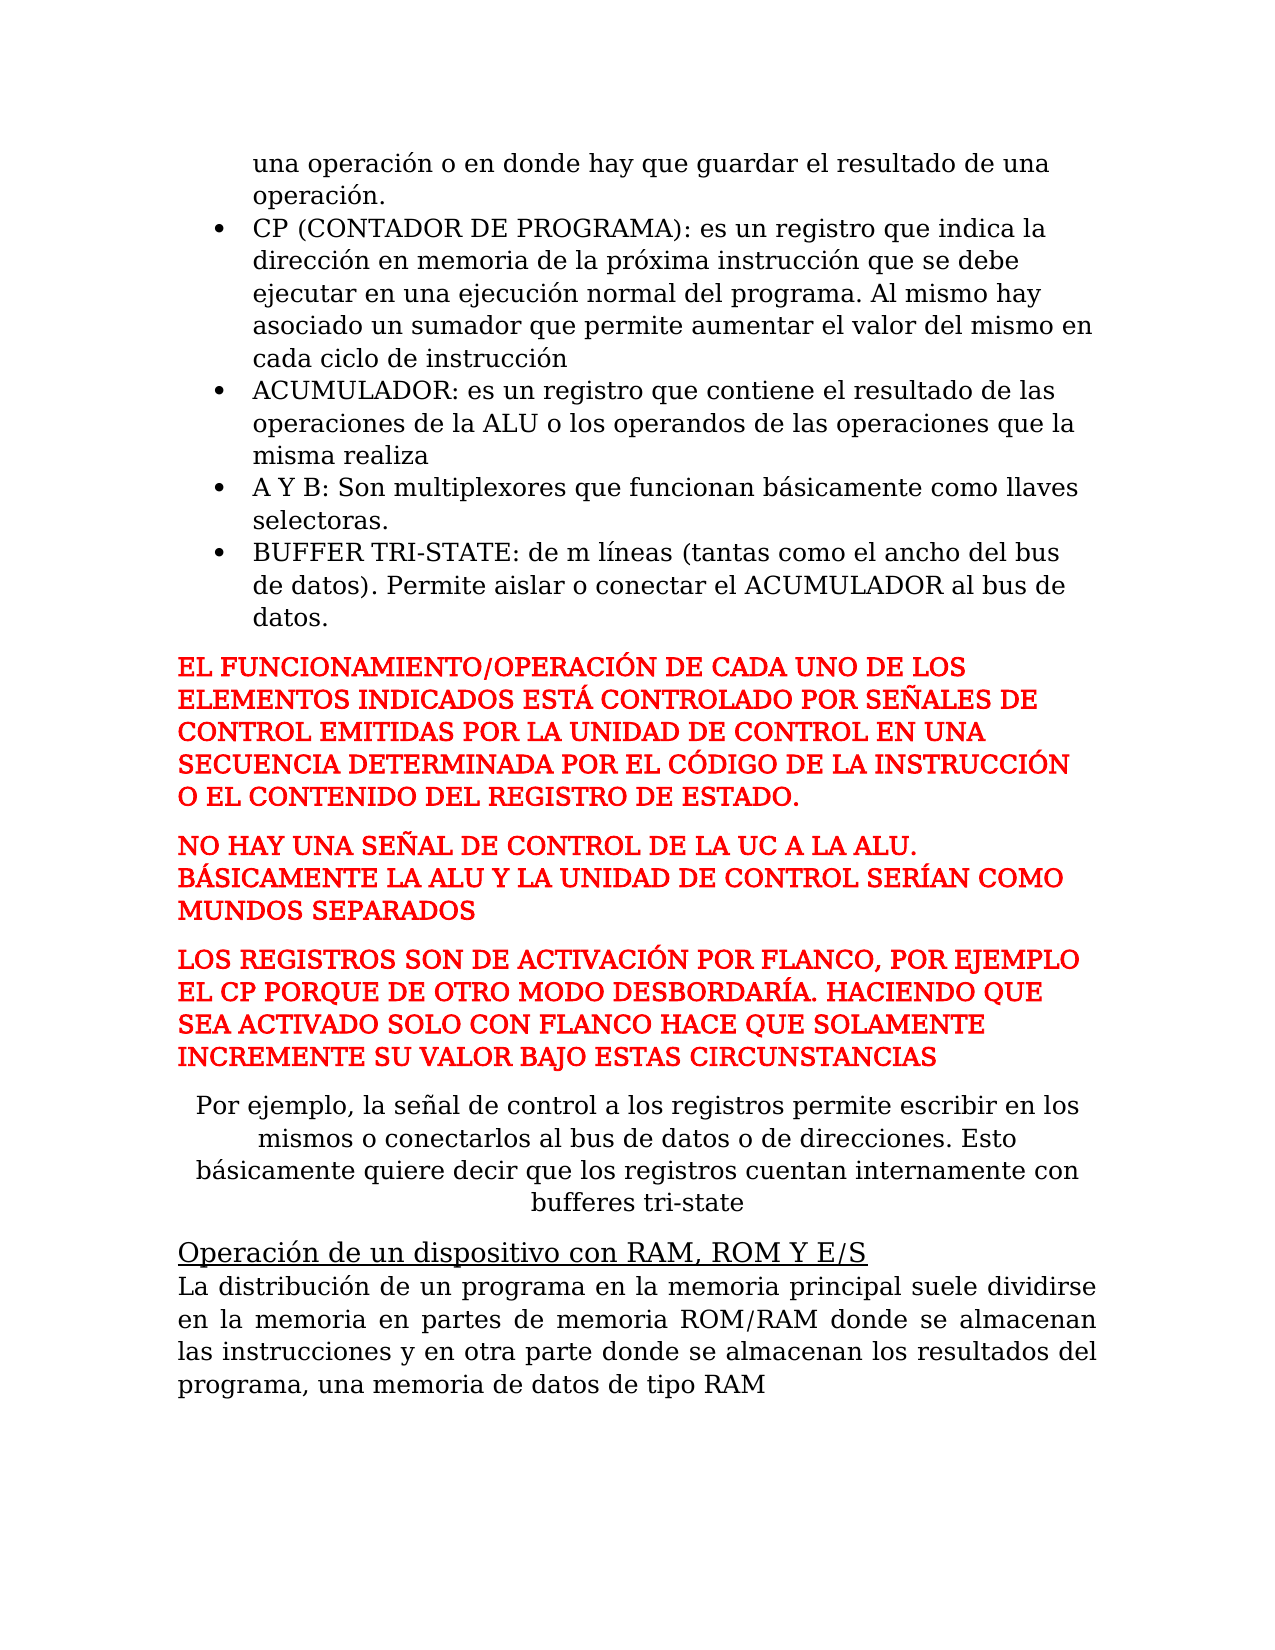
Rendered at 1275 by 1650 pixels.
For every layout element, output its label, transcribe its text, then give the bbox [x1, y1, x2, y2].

text LOS REGISTROS SON DE ACTIVACIÓN POR FLANCO, POR EJEMPLO EL CP PORQUE DE OTRO MODO DESBORDARÍA. HACIENDO QUE SEA ACTIVADO SOLO CON FLANCO HACE QUE SOLAMENTE INCREMENTE SU VALOR BAJO ESTAS CIRCUNSTANCIAS [177, 943, 1098, 1071]
list A Y B: Son multiplexores que funcionan básicamente como llaves selectoras. [215, 472, 1098, 534]
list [215, 148, 1098, 210]
text Por ejemplo, la señal de control a los registros permite escribir en los mismos o conectarlos al bus de datos o de direcciones. Esto básicamente quiere decir que los registros cuentan internamente con bufferes tri-state [177, 1090, 1098, 1217]
text La distribución de un programa en la memoria principal suele dividirse en la memoria en partes de memoria ROM/RAM donde se almacenan las instrucciones y en otra parte donde se almacenan los resultados del programa, una memoria de datos de tipo RAM [177, 1271, 1098, 1398]
list ACUMULADOR: es un registro que contiene el resultado de las operaciones de la ALU o los operandos de las operaciones que la misma realiza [215, 374, 1098, 469]
list CP (CONTADOR DE PROGRAMA): es un registro que indica la dirección en memoria de la próxima instrucción que se debe ejecutar en una ejecución normal del programa. Al mismo hay asociado un sumador que permite aumentar el valor del mismo en cada ciclo de instrucción [215, 212, 1098, 372]
text EL FUNCIONAMIENTO/OPERACIÓN DE CADA UNO DE LOS ELEMENTOS INDICADOS ESTÁ CONTROLADO POR SEÑALES DE CONTROL EMITIDAS POR LA UNIDAD DE CONTROL EN UNA SECUENCIA DETERMINADA POR EL CÓDIGO DE LA INSTRUCCIÓN O EL CONTENIDO DEL REGISTRO DE ESTADO. [177, 651, 1098, 811]
subtitle Operación de un dispositivo con RAM, ROM Y E/S [177, 1236, 1098, 1268]
list BUFFER TRI-STATE: de m líneas (tantas como el ancho del bus de datos). Permite aislar o conectar el ACUMULADOR al bus de datos. [215, 537, 1098, 632]
text NO HAY UNA SEÑAL DE CONTROL DE LA UC A LA ALU. BÁSICAMENTE LA ALU Y LA UNIDAD DE CONTROL SERÍAN COMO MUNDOS SEPARADOS [177, 830, 1098, 924]
